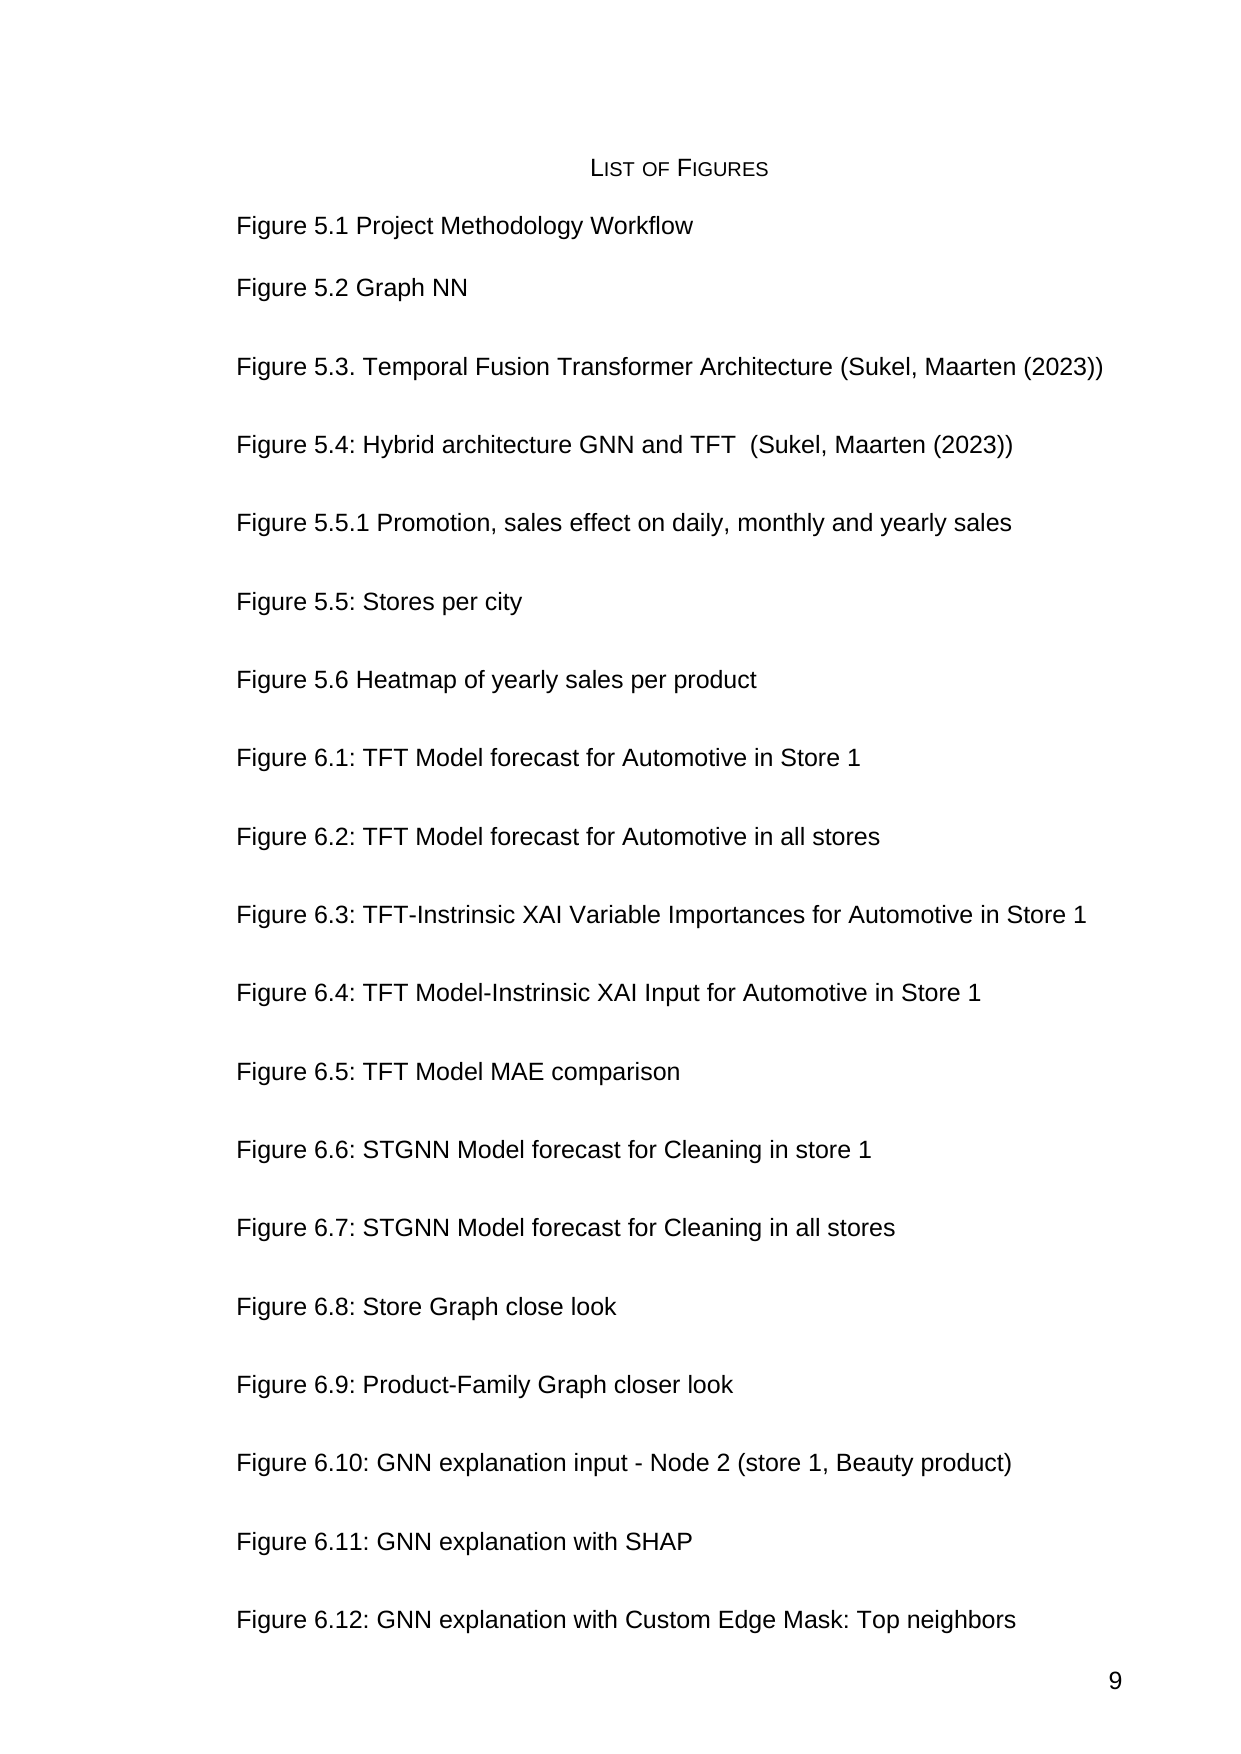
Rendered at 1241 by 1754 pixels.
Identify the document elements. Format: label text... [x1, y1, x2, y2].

text Figure 6.12: GNN explanation with Custom Edge Mask: Top neighbors [236, 1605, 1122, 1634]
text Figure 6.11: GNN explanation with SHAP [236, 1527, 1122, 1555]
text Figure 5.6 Heatmap of yearly sales per product [236, 665, 1122, 694]
text Figure 6.7: STGNN Model forecast for Cleaning in all stores [236, 1213, 1122, 1242]
text Figure 6.9: Product-Family Graph closer look [236, 1370, 1122, 1399]
text Figure 5.4: Hybrid architecture GNN and TFT (Sukel, Maarten (2023)) [236, 430, 1122, 459]
text Figure 6.2: TFT Model forecast for Automotive in all stores [236, 822, 1122, 850]
text Figure 6.3: TFT-Instrinsic XAI Variable Importances for Automotive in Store 1 [236, 900, 1122, 929]
text Figure 5.5.1 Promotion, sales effect on daily, monthly and yearly sales [236, 508, 1122, 537]
text Figure 5.1 Project Methodology Workflow [236, 211, 1122, 240]
text Figure 6.6: STGNN Model forecast for Cleaning in store 1 [236, 1135, 1122, 1164]
text Figure 6.4: TFT Model-Instrinsic XAI Input for Automotive in Store 1 [236, 978, 1122, 1007]
text Figure 5.2 Graph NN [236, 273, 1122, 302]
text Figure 5.5: Stores per city [236, 587, 1122, 615]
text Figure 5.3. Temporal Fusion Transformer Architecture (Sukel, Maarten (2023)) [236, 352, 1122, 380]
text Figure 6.1: TFT Model forecast for Automotive in Store 1 [236, 743, 1122, 772]
text Figure 6.10: GNN explanation input - Node 2 (store 1, Beauty product) [236, 1448, 1122, 1477]
text Figure 6.5: TFT Model MAE comparison [236, 1057, 1122, 1085]
subtitle List of Figures [236, 153, 1122, 182]
text Figure 6.8: Store Graph close look [236, 1292, 1122, 1320]
